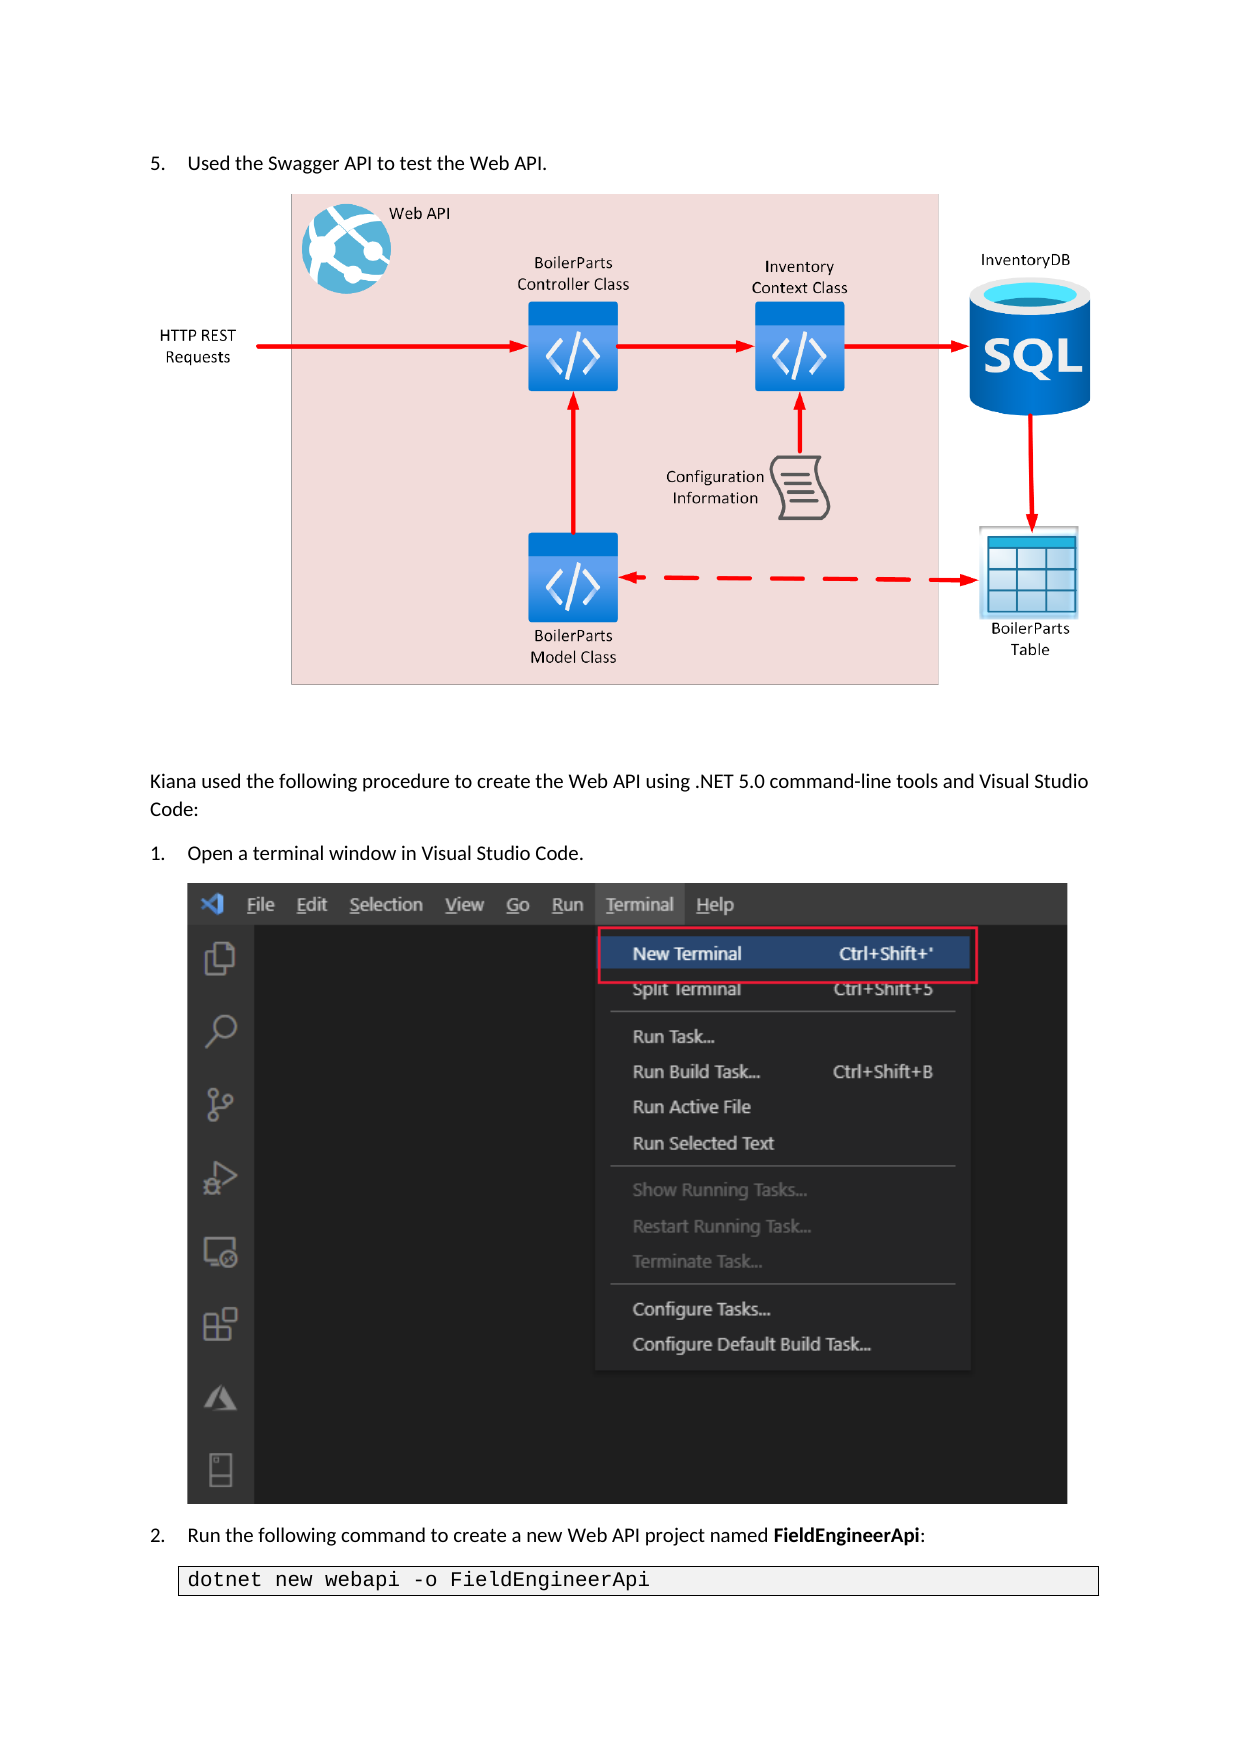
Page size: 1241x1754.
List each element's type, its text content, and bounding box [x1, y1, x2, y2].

text Kiana used the following procedure to create the Web API using .NET 5.0 command-line tools and Visual Studio Code: [150, 768, 1090, 821]
list Run the following command to create a new Web API project named FieldEngineerApi: [150, 1522, 1090, 1547]
picture [150, 194, 1091, 750]
list Used the Swagger API to test the Web API. [150, 150, 1090, 175]
picture [187, 883, 1068, 1504]
text dotnet new webapi -o FieldEngineerApi [179, 1567, 1098, 1595]
list Open a terminal window in Visual Studio Code. [150, 840, 1090, 865]
